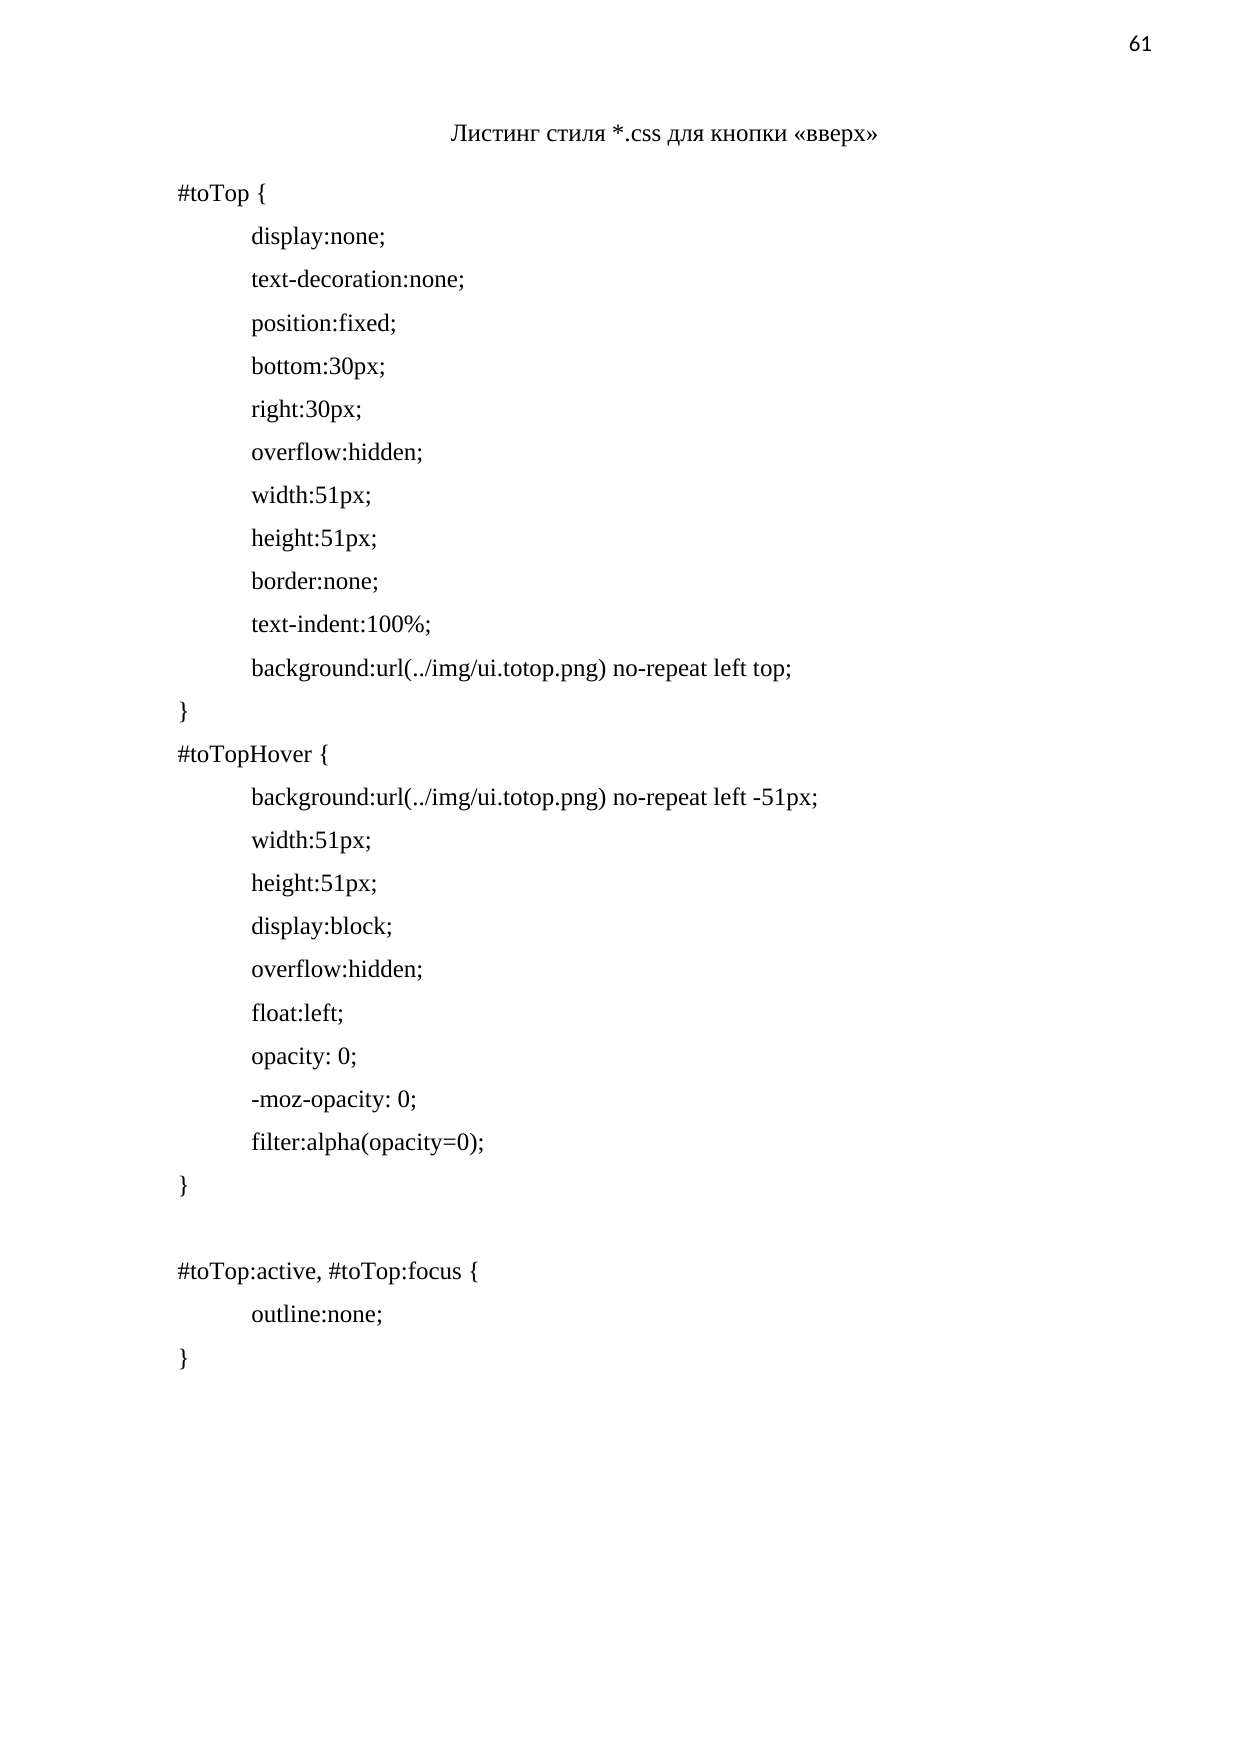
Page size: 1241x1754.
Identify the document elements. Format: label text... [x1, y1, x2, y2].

text text-decoration:none; [177, 264, 1152, 293]
text background:url(../img/ui.totop.png) no-repeat left top; [177, 653, 1152, 681]
text overflow:hidden; [177, 437, 1152, 466]
text filter:alpha(opacity=0); [177, 1127, 1152, 1156]
text display:block; [177, 911, 1152, 940]
text position:fixed; [177, 308, 1152, 336]
text display:none; [177, 221, 1152, 250]
text text-indent:100%; [177, 609, 1152, 638]
text opacity: 0; [177, 1041, 1152, 1069]
text outline:none; [177, 1299, 1152, 1328]
text } [177, 1343, 1152, 1371]
text } [177, 696, 1152, 724]
text width:51px; [177, 480, 1152, 509]
text #toTop { [177, 178, 1152, 207]
text bottom:30px; [177, 351, 1152, 379]
text width:51px; [177, 825, 1152, 854]
text right:30px; [177, 394, 1152, 423]
text #toTopHover { [177, 739, 1152, 768]
text } [177, 1170, 1152, 1199]
text -moz-opacity: 0; [177, 1084, 1152, 1113]
text overflow:hidden; [177, 954, 1152, 983]
text border:none; [177, 566, 1152, 595]
text height:51px; [177, 523, 1152, 552]
text Листинг стиля *.css для кнопки «вверх» [177, 118, 1152, 147]
text float:left; [177, 998, 1152, 1026]
text background:url(../img/ui.totop.png) no-repeat left -51px; [177, 782, 1152, 811]
text height:51px; [177, 868, 1152, 897]
text #toTop:active, #toTop:focus { [177, 1256, 1152, 1285]
